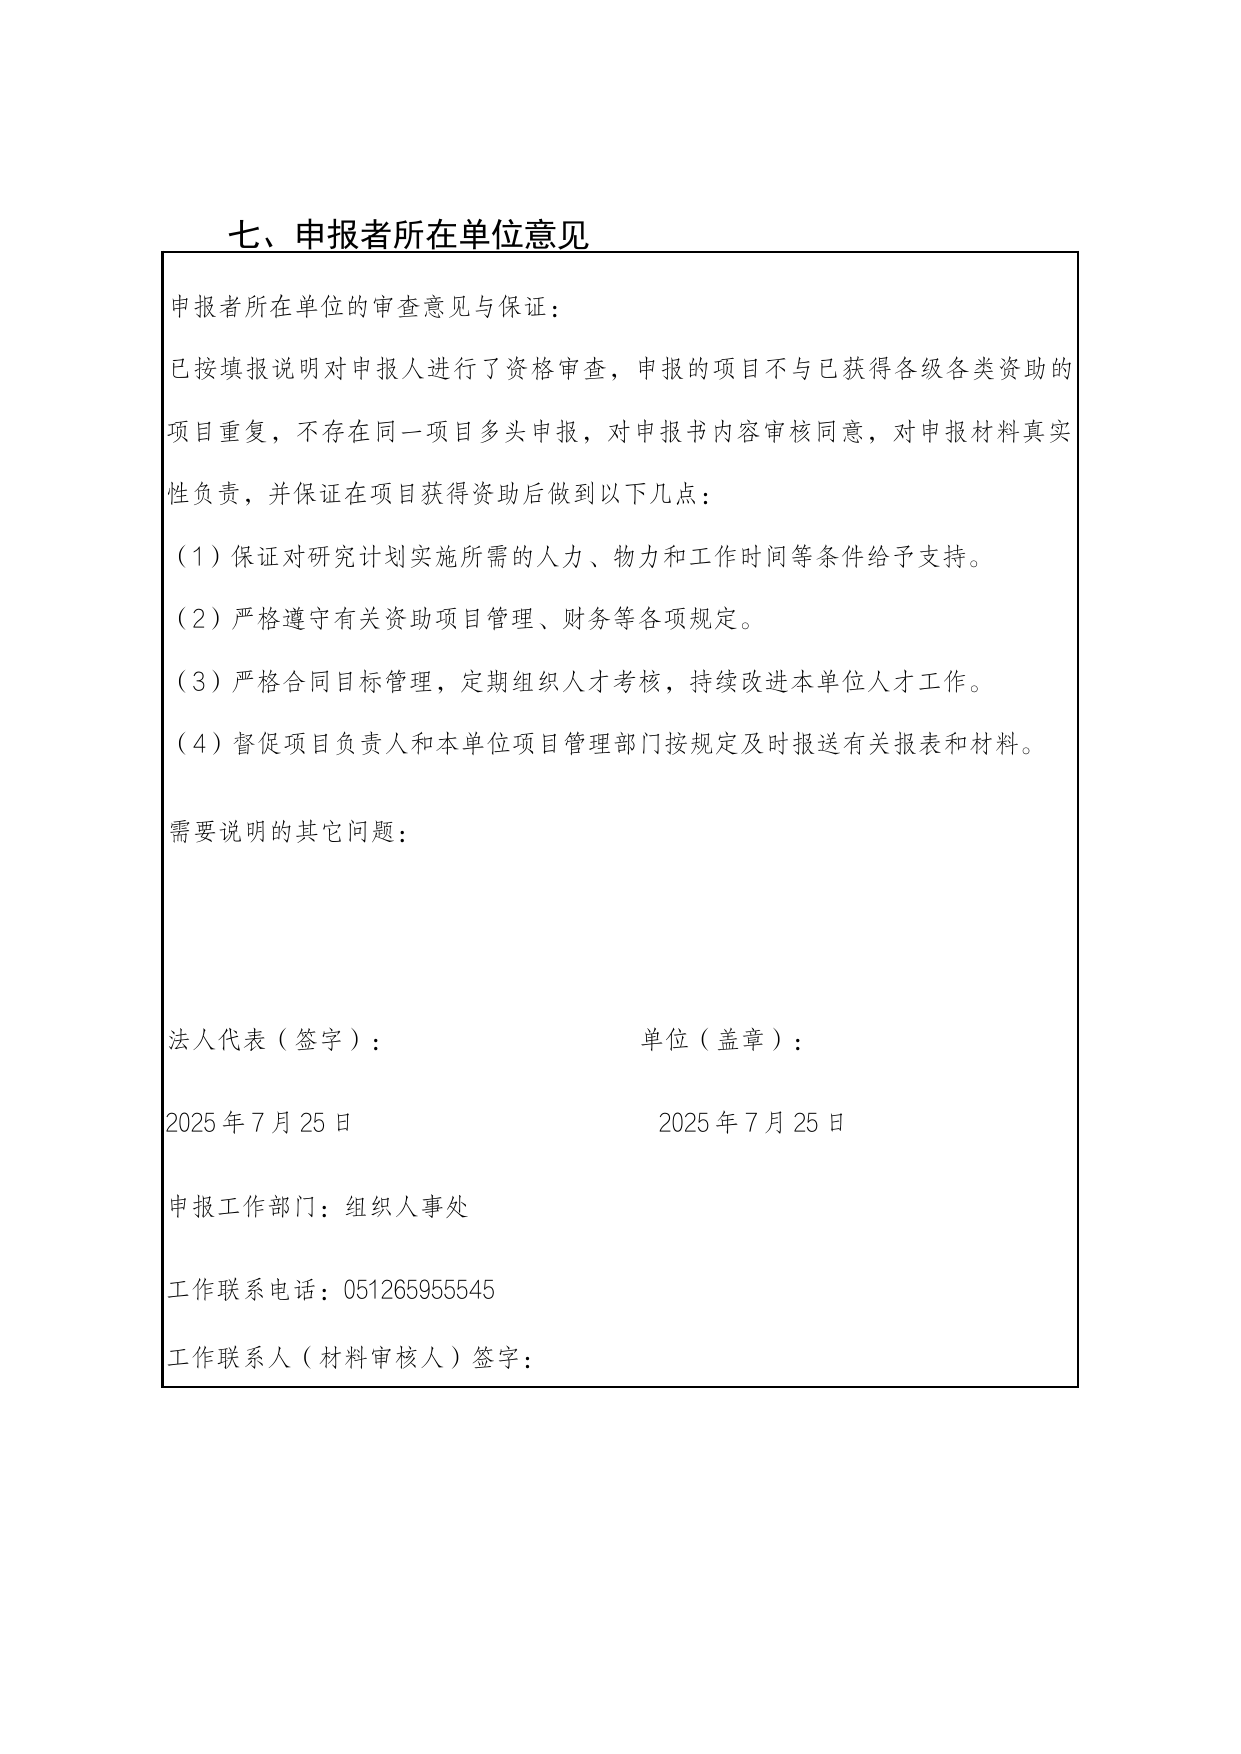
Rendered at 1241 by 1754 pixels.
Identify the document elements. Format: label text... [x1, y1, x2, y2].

text 七、申报者所在单位意见 [162, 213, 1078, 251]
table_header 申报者所在单位的审查意见与保证： 已按填报说明对申报人进行了资格审查，申报的项目不与已获得各级各类资助的项目重复，不存在同一项目多头申报，对申报书内容审核同意，对申报材料真实性负责，并保证在项目获得资助后做到以下几点： （1）保证对研究计划实施所需的人力、物力和工作时间等条件给予支持。 （2）严格遵守有关资助项目管理、财务等各项规定。 （3）严格合同目标管理，定期组织人才考核，持续改进本单位人才工作。 （4）督促项目负责人和本单位项目管理部门按规定及时报送有关报表和材料。 需要说明的其它问题： 法人代表（签字）： 单位（盖章）： 2025年7月25日 2025年7月25日 申报工作部门：组织人事处 工作联系电话：0512-65955545 工作联系人（材料审核人）签字： [164, 253, 1077, 1386]
